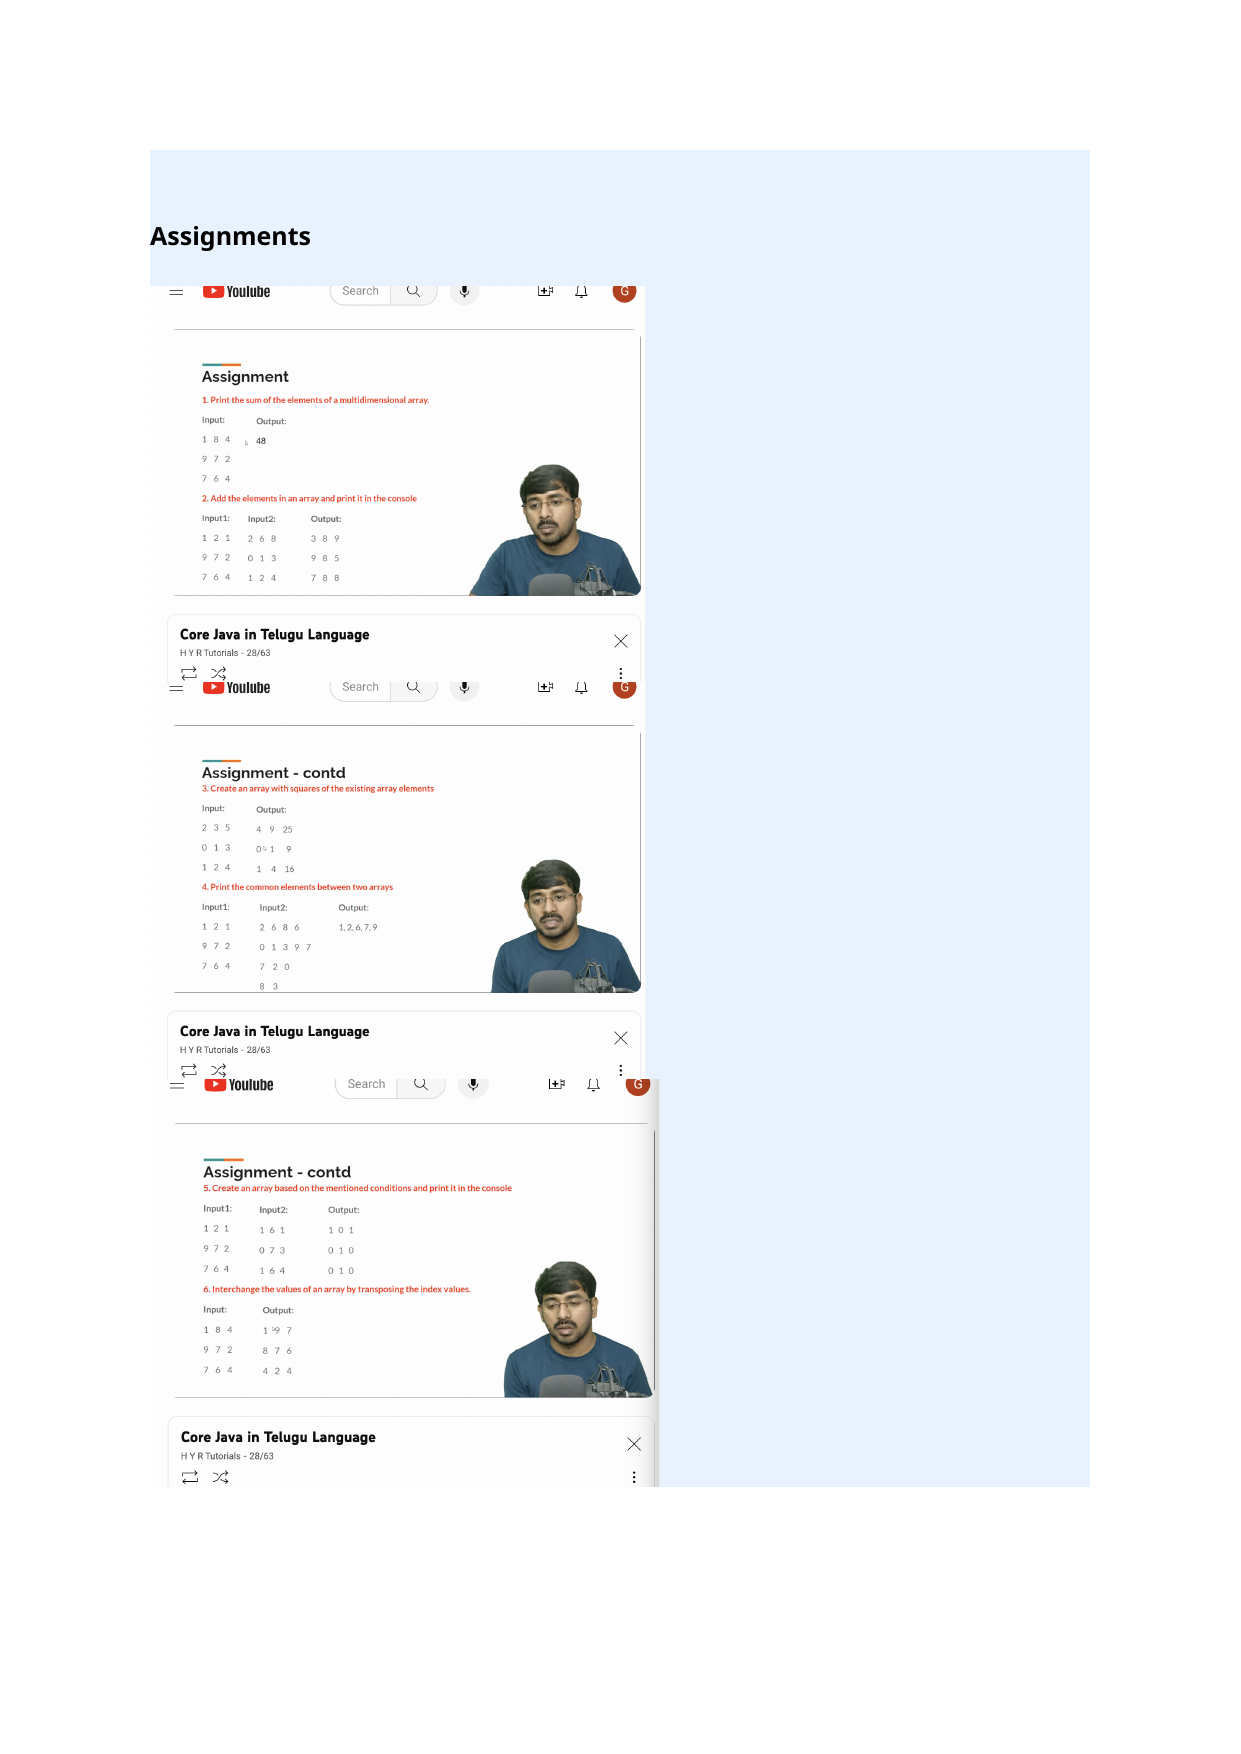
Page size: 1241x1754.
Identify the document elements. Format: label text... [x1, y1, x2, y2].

picture [150, 286, 660, 1487]
text Assignments [150, 218, 1090, 252]
